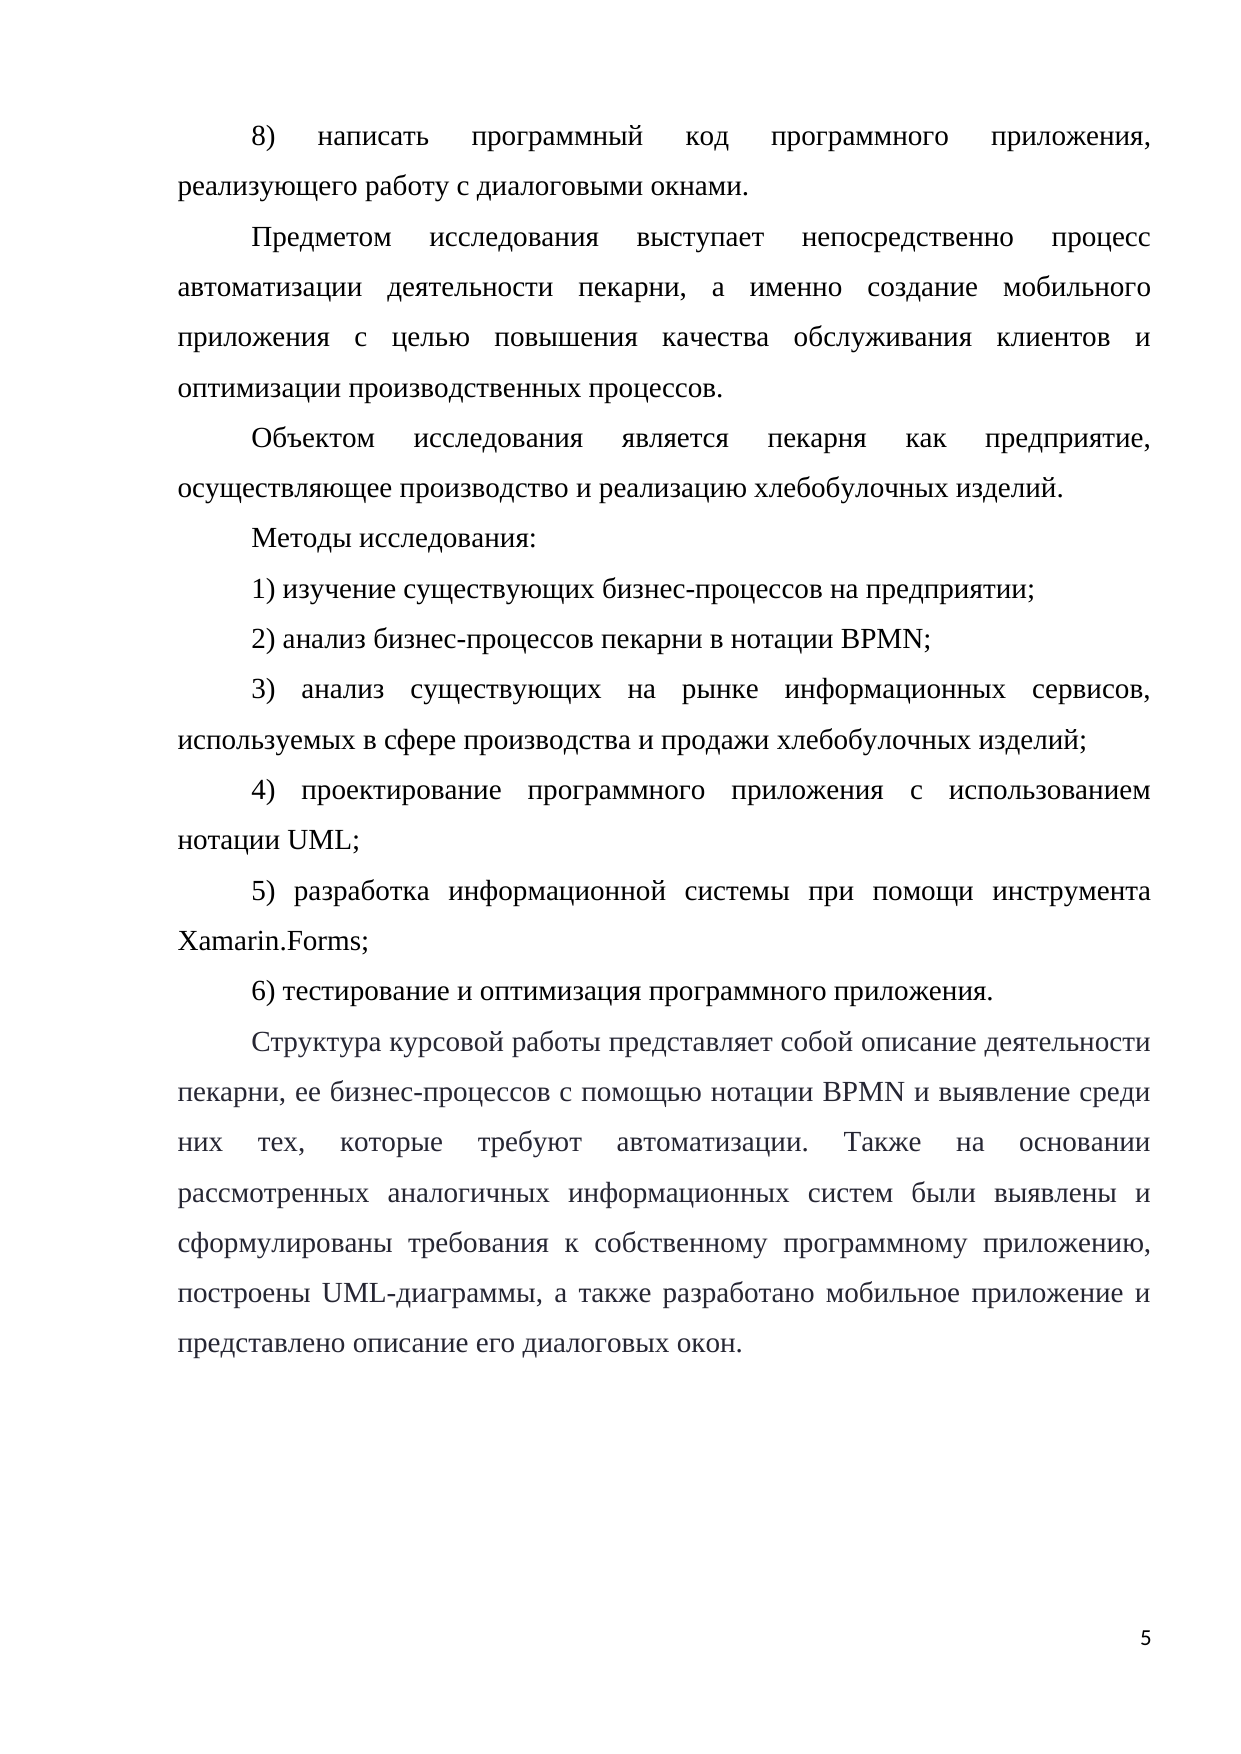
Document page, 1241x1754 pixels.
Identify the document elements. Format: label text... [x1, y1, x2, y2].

text 3) анализ существующих на рынке информационных сервисов, используемых в сфере производства и продажи хлебобулочных изделий; [177, 672, 1152, 755]
text 4) проектирование программного приложения с использованием нотации UML; [177, 772, 1152, 856]
text 2) анализ бизнес-процессов пекарни в нотации BPMN; [177, 621, 1152, 655]
text Структура курсовой работы представляет собой описание деятельности пекарни, ее бизнес-процессов с помощью нотации BPMN и выявление среди них тех, которые требуют автоматизации. Также на основании рассмотренных аналогичных информационных систем были выявлены и сформулированы требования к собственному программному приложению, построены UML-диаграммы, а также разработано мобильное приложение и представлено описание его диалоговых окон. [177, 1024, 1152, 1359]
text Объектом исследования является пекарня как предприятие, осуществляющее производство и реализацию хлебобулочных изделий. [177, 420, 1152, 504]
text Методы исследования: [177, 521, 1152, 554]
text 6) тестирование и оптимизация программного приложения. [177, 973, 1152, 1007]
text 8) написать программный код программного приложения, реализующего работу с диалоговыми окнами. [177, 118, 1152, 202]
text 5) разработка информационной системы при помощи инструмента Xamarin.Forms; [177, 873, 1152, 957]
text 1) изучение существующих бизнес-процессов на предприятии; [177, 571, 1152, 604]
text Предметом исследования выступает непосредственно процесс автоматизации деятельности пекарни, а именно создание мобильного приложения с целью повышения качества обслуживания клиентов и оптимизации производственных процессов. [177, 219, 1152, 403]
